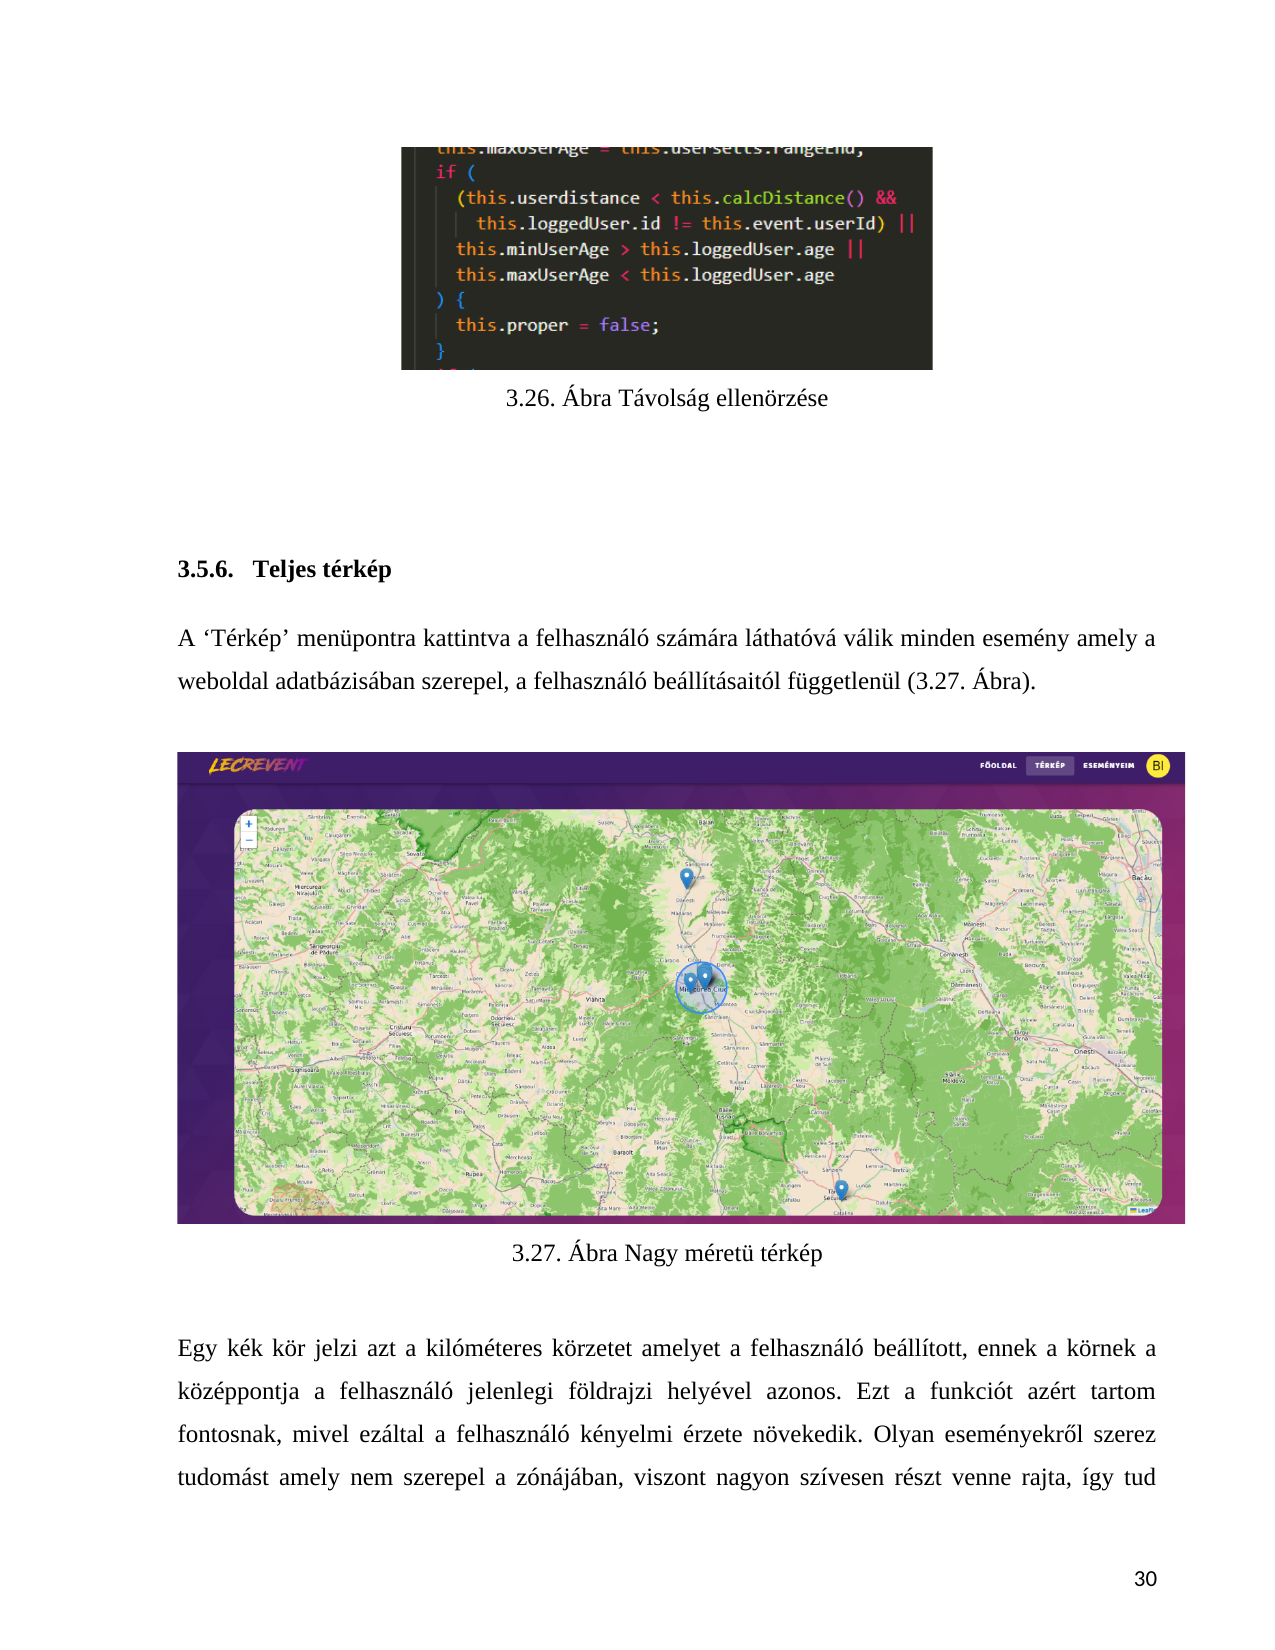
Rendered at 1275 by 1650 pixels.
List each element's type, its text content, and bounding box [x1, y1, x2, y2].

picture [177, 752, 1186, 1224]
subtitle Teljes térkép [177, 554, 1157, 583]
picture [401, 147, 933, 370]
text A ‘Térkép’ menüpontra kattintva a felhasználó számára láthatóvá válik minden esemény amely a weboldal adatbázisában szerepel, a felhasználó beállításaitól függetlenül (3.27. Ábra). [177, 623, 1157, 695]
text 3.26. Ábra Távolság ellenörzése [177, 383, 1157, 412]
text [177, 1333, 1157, 1491]
text 3.27. Ábra Nagy méretü térkép [177, 1238, 1157, 1266]
